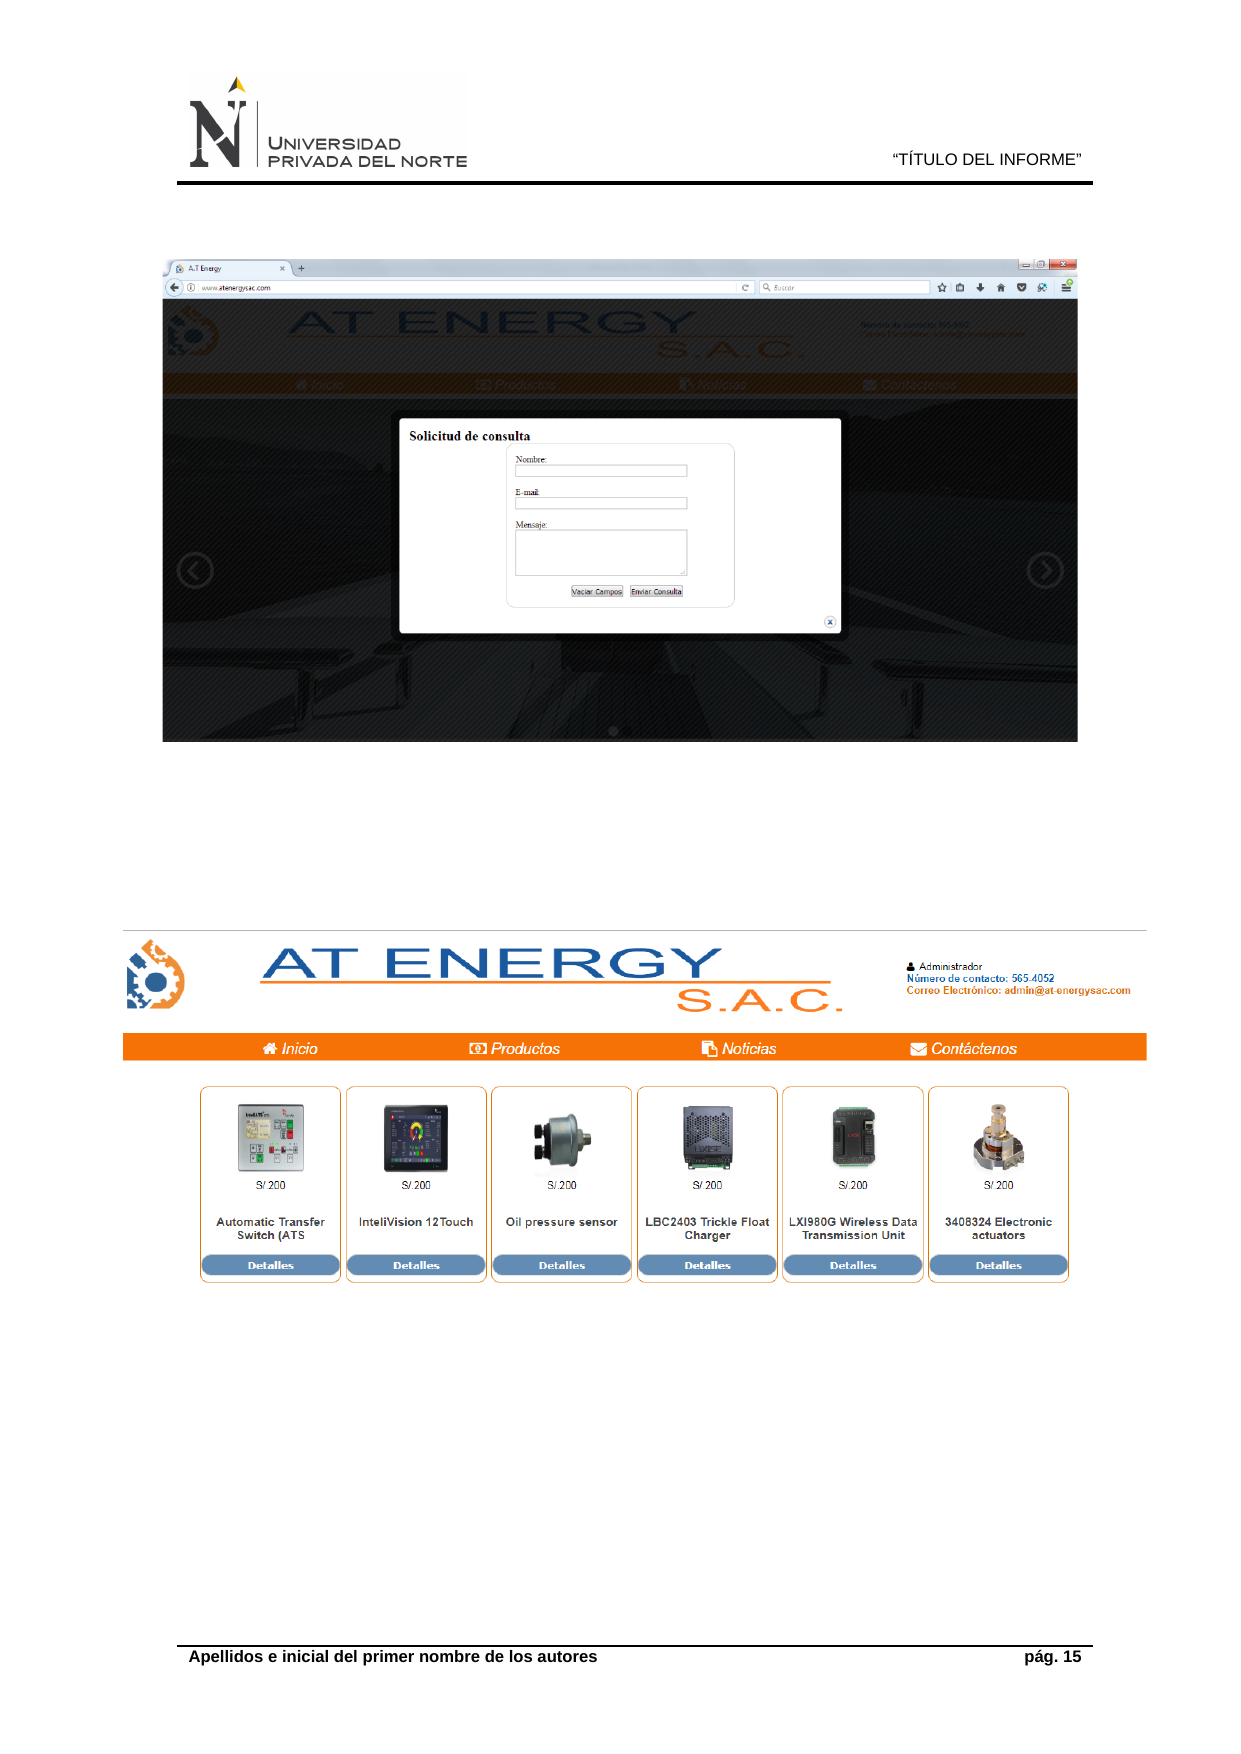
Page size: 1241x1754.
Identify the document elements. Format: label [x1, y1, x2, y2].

picture [123, 930, 1147, 1388]
picture [188, 73, 469, 169]
picture [162, 259, 1078, 742]
